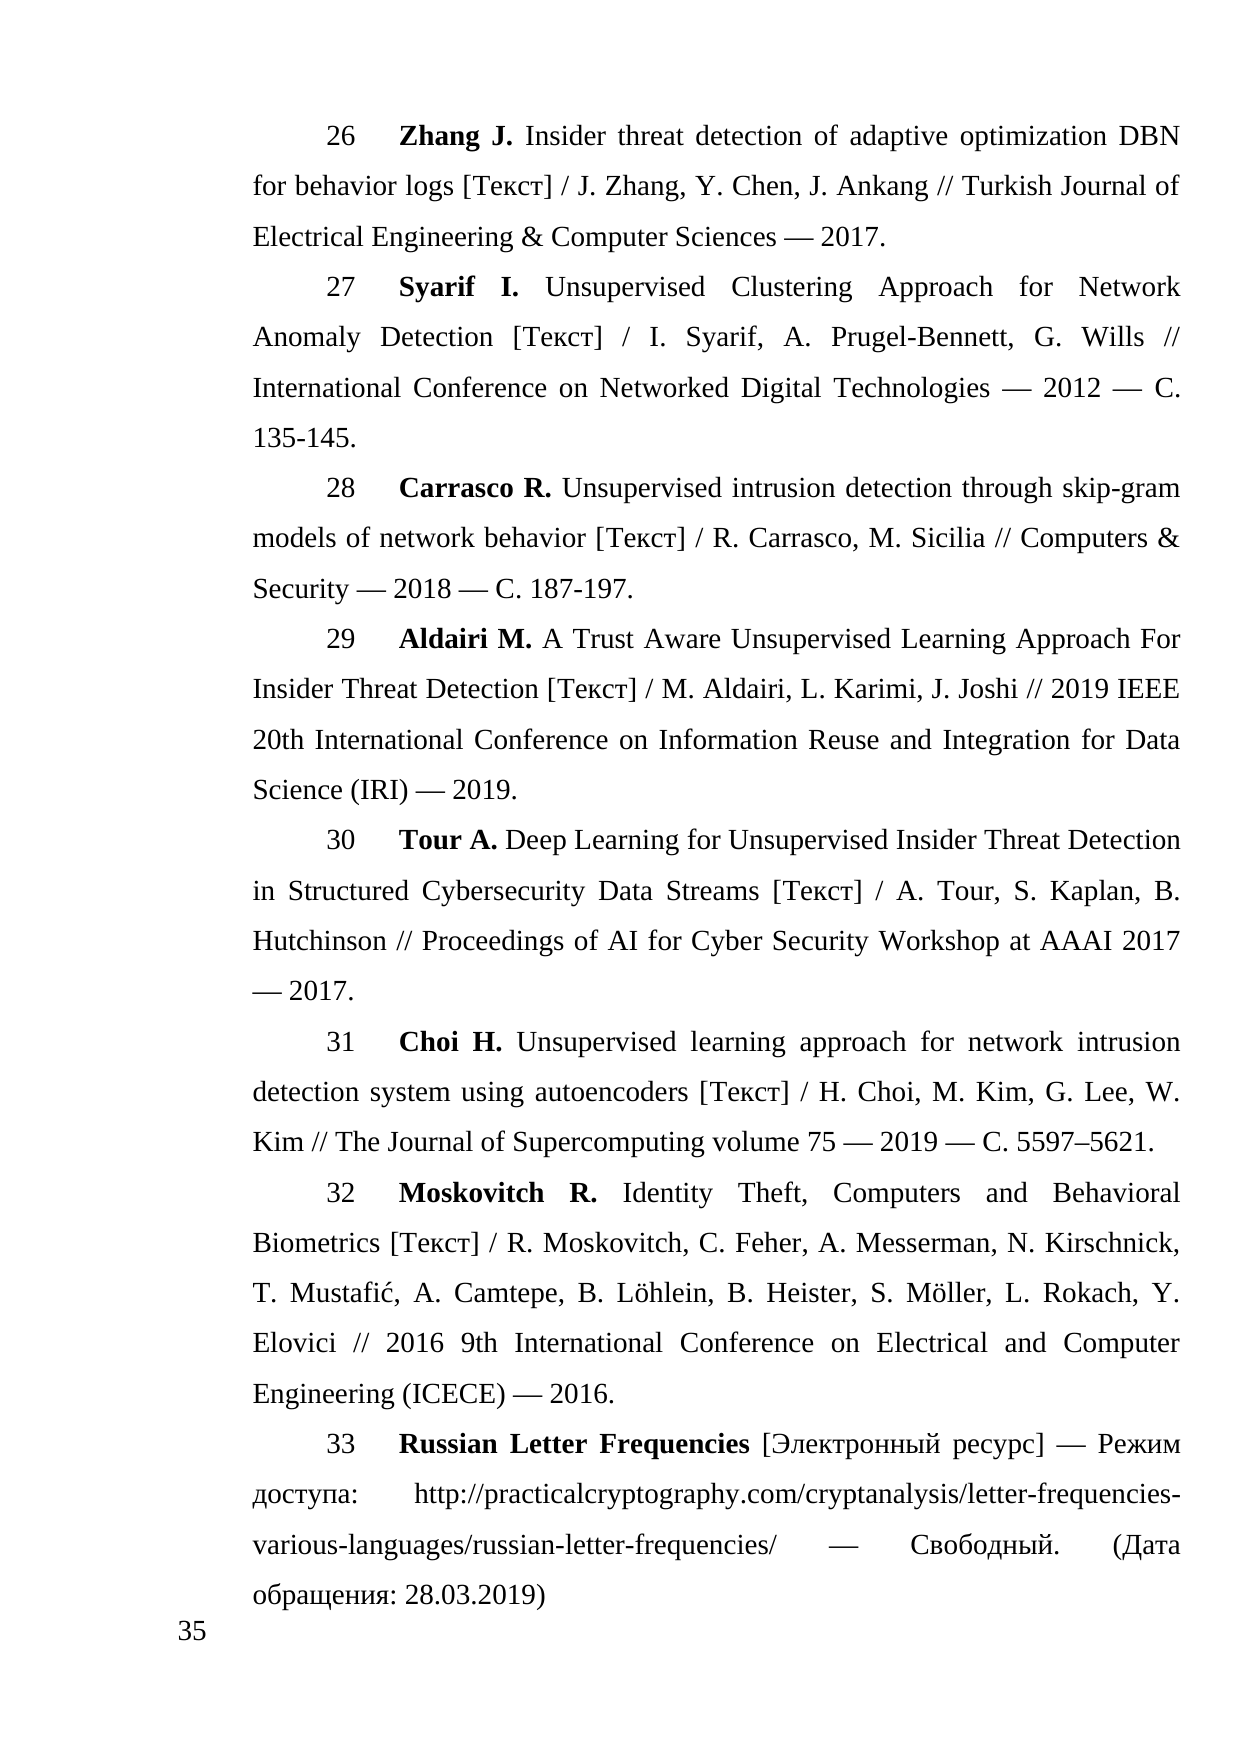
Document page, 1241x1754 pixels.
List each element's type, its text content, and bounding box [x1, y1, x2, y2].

list Choi H. Unsupervised learning approach for network intrusion detection system using autoencoders [Текст] / H. Choi, M. Kim, G. Lee, W. Kim // The Journal of Supercomputing volume 75 — 2019 — С. 5597–5621. [252, 1024, 1181, 1158]
list Tour A. Deep Learning for Unsupervised Insider Threat Detection in Structured Cybersecurity Data Streams [Текст] / A. Tour, S. Kaplan, B. Hutchinson // Proceedings of AI for Cyber Security Workshop at AAAI 2017 — 2017. [252, 822, 1181, 1007]
list Aldairi M. A Trust Aware Unsupervised Learning Approach For Insider Threat Detection [Текст] / M. Aldairi, L. Karimi, J. Joshi // 2019 IEEE 20th International Conference on Information Reuse and Integration for Data Science (IRI) — 2019. [252, 621, 1181, 806]
list Carrasco R. Unsupervised intrusion detection through skip-gram models of network behavior [Текст] / R. Carrasco, M. Sicilia // Computers & Security — 2018 — С. 187-197. [252, 470, 1181, 604]
list Syarif I. Unsupervised Clustering Approach for Network Anomaly Detection [Текст] / I. Syarif, A. Prugel-Bennett, G. Wills // International Conference on Networked Digital Technologies — 2012 — С. 135-145. [252, 269, 1181, 453]
list Zhang J. Insider threat detection of adaptive optimization DBN for behavior logs [Текст] / J. Zhang, Y. Chen, J. Ankang // Turkish Journal of Electrical Engineering & Computer Sciences — 2017. [252, 118, 1181, 252]
list Russian Letter Frequencies [Электронный ресурс] — Режим доступа: http://practicalcryptography.com/cryptanalysis/letter-frequencies-various-languages/russian-letter-frequencies/ — Свободный. (Дата обращения: 28.03.2019) [252, 1426, 1181, 1611]
list Moskovitch R. Identity Theft, Computers and Behavioral Biometrics [Текст] / R. Moskovitch, C. Feher, A. Messerman, N. Kirschnick, T. Mustafić, A. Camtepe, B. Löhlein, B. Heister, S. Möller, L. Rokach, Y. Elovici // 2016 9th International Conference on Electrical and Computer Engineering (ICECE) — 2016. [252, 1175, 1181, 1409]
